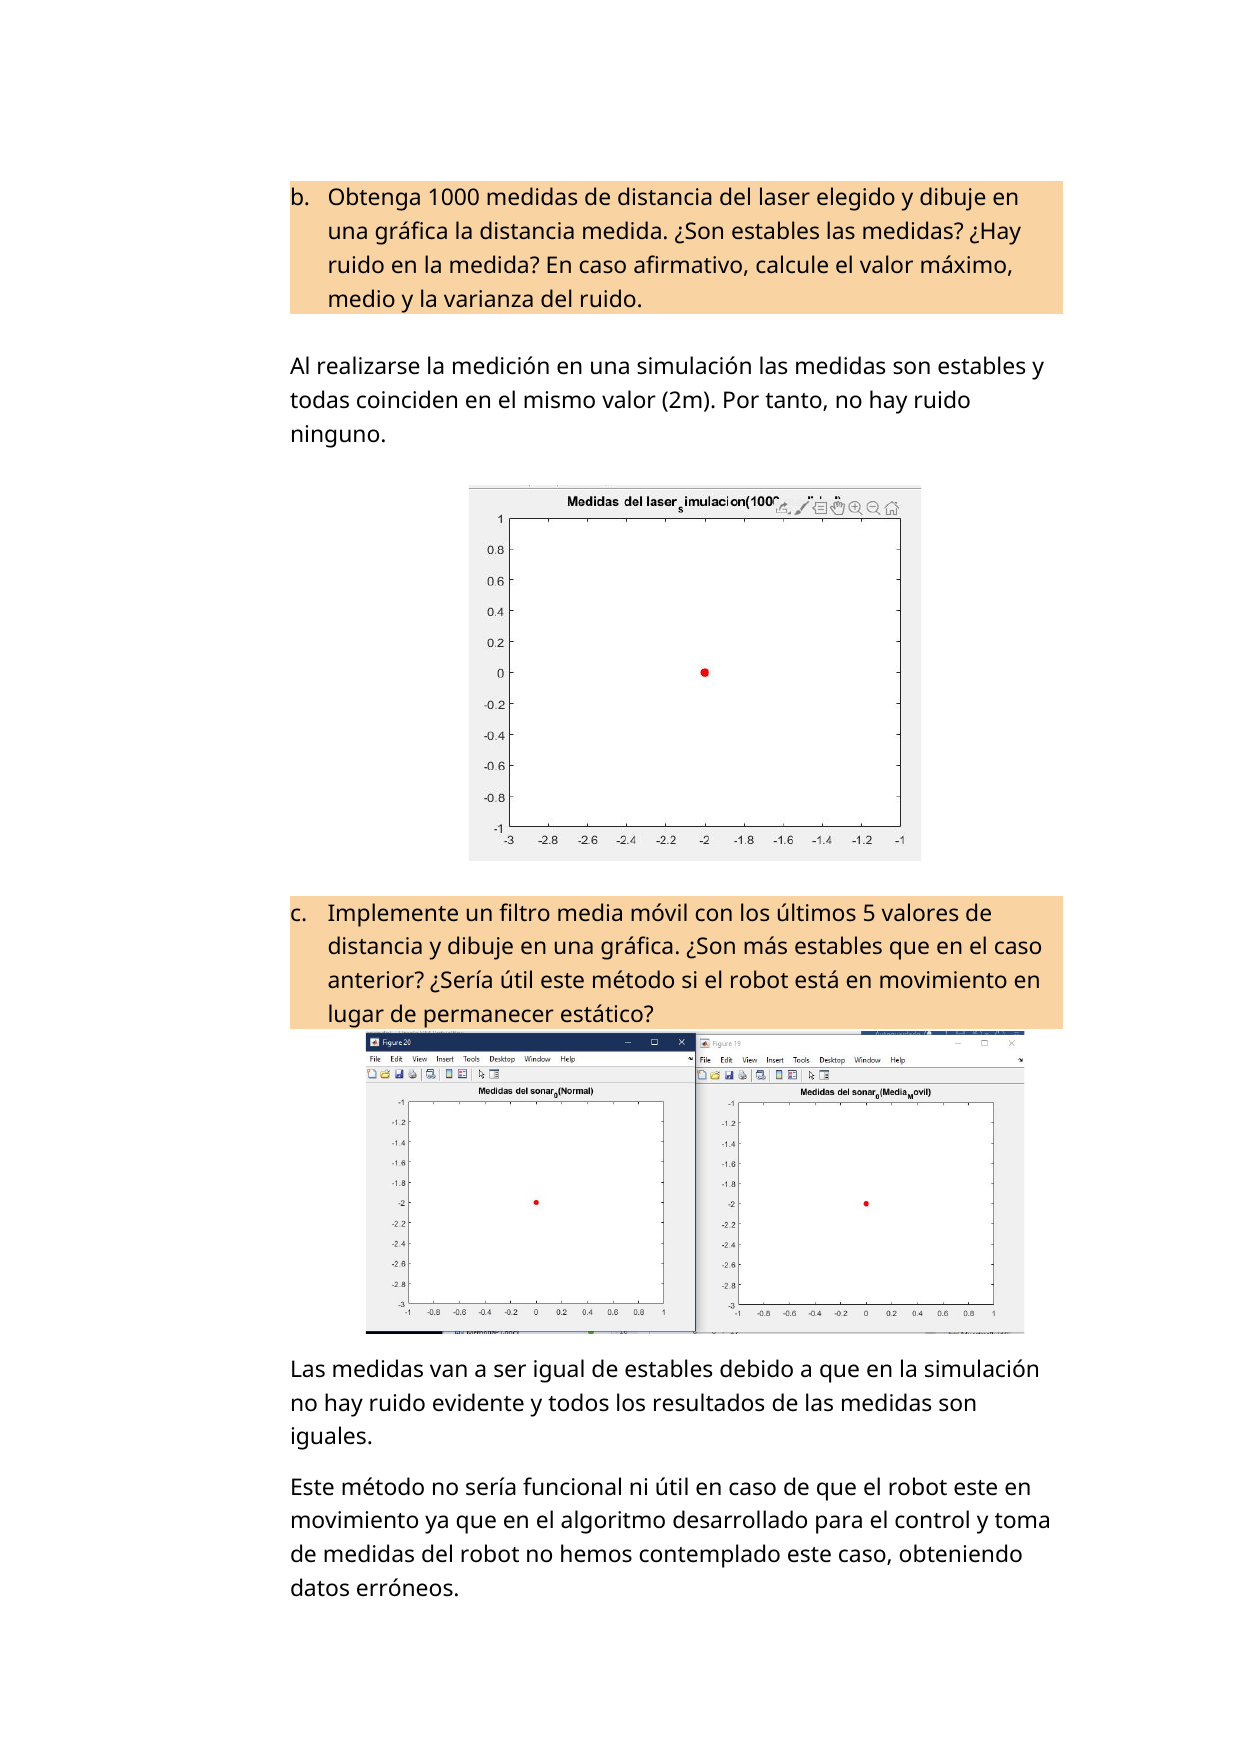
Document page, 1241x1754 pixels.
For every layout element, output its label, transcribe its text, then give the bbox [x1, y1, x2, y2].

picture [365, 1031, 1025, 1334]
list Implemente un filtro media móvil con los últimos 5 valores de distancia y dibuje en una gráfica. ¿Son más estables que en el caso anterior? ¿Sería útil este método si el robot está en movimiento en lugar de permanecer estático? [290, 896, 1063, 1029]
list Obtenga 1000 medidas de distancia del laser elegido y dibuje en una gráfica la distancia medida. ¿Son estables las medidas? ¿Hay ruido en la medida? En caso afirmativo, calcule el valor máximo, medio y la varianza del ruido. [290, 181, 1063, 314]
text Este método no sería funcional ni útil en caso de que el robot este en movimiento ya que en el algoritmo desarrollado para el control y toma de medidas del robot no hemos contemplado este caso, obteniendo datos erróneos. [290, 1471, 1063, 1603]
list Al realizarse la medición en una simulación las medidas son estables y todas coinciden en el mismo valor (2m). Por tanto, no hay ruido ninguno. [290, 350, 1063, 449]
picture [468, 485, 922, 861]
text Las medidas van a ser igual de estables debido a que en la simulación no hay ruido evidente y todos los resultados de las medidas son iguales. [290, 1353, 1063, 1451]
